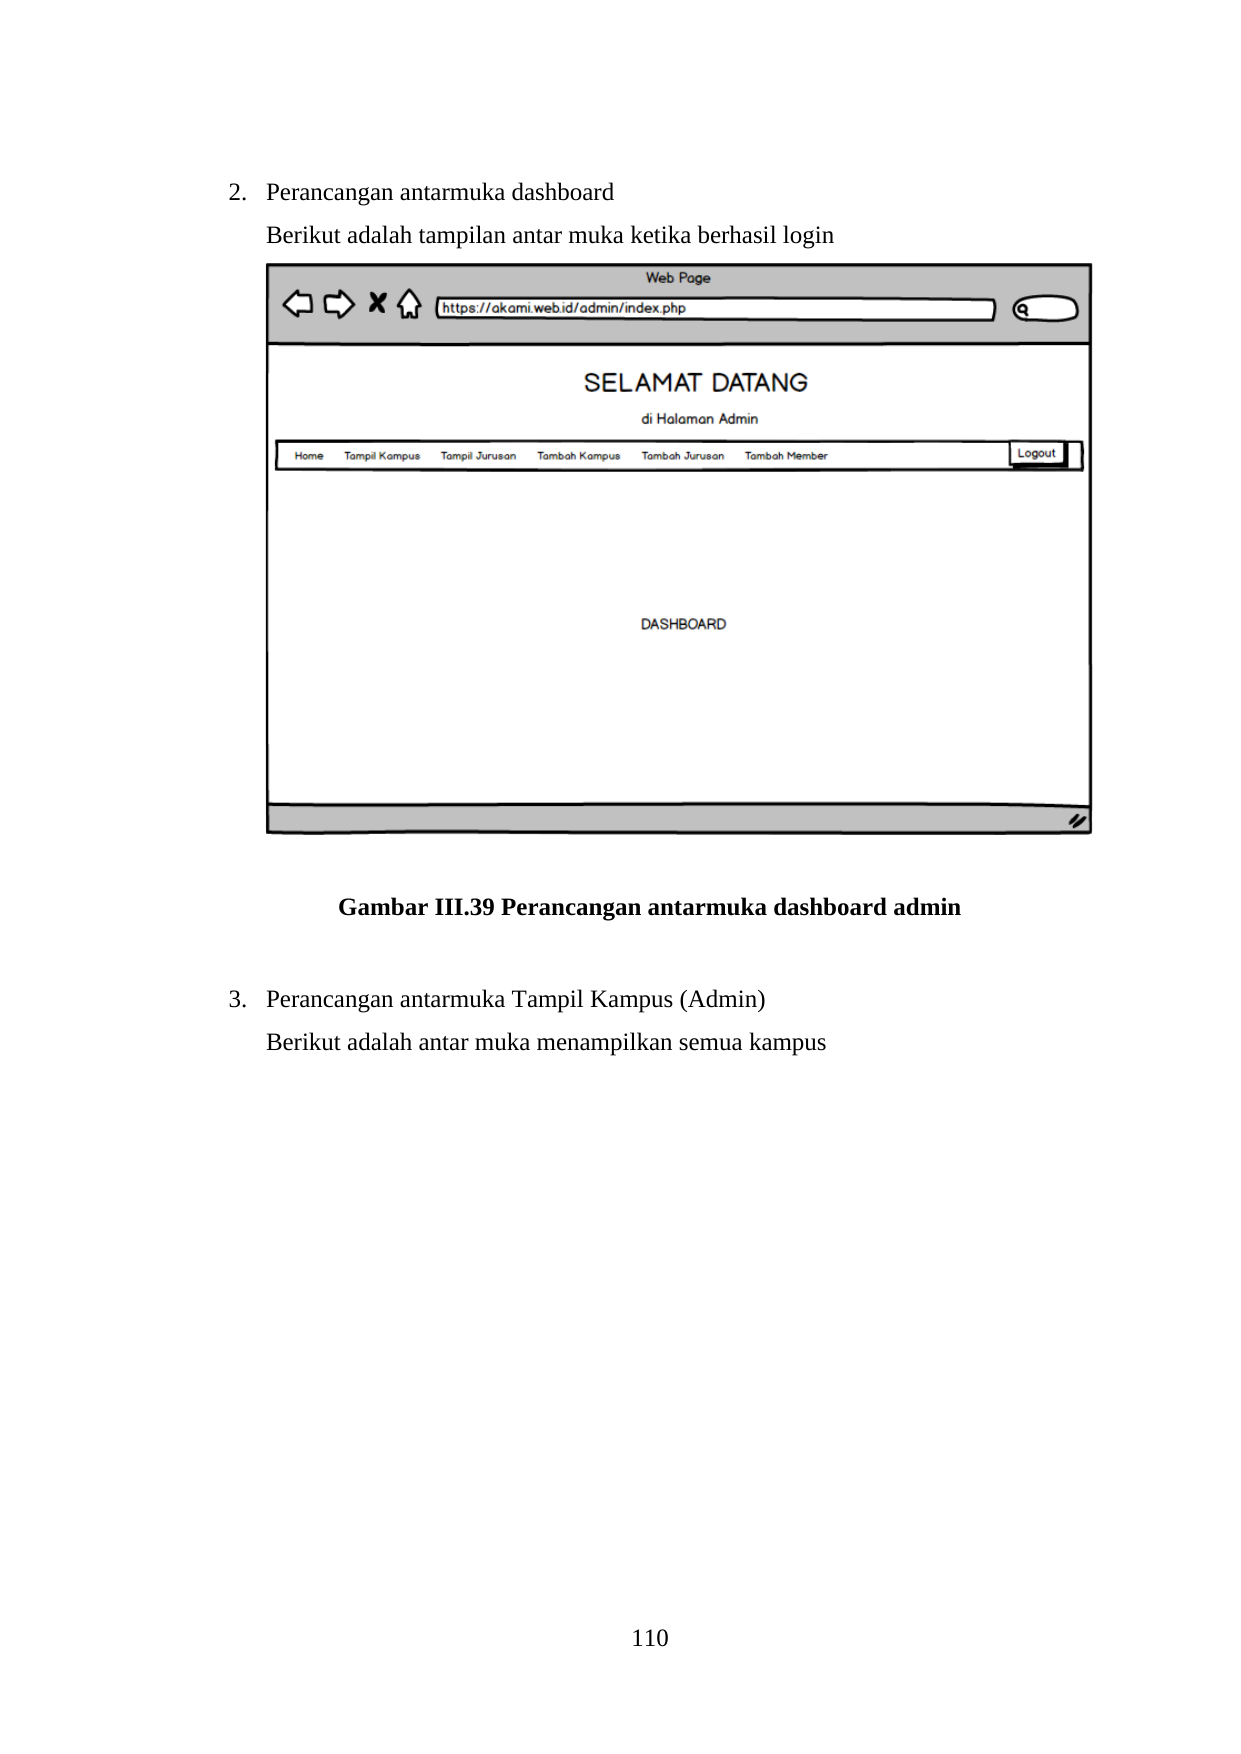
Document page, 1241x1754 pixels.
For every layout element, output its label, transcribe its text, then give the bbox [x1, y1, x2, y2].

list Perancangan antarmuka dashboard [228, 177, 1063, 206]
list Perancangan antarmuka Tampil Kampus (Admin) [228, 984, 1063, 1013]
picture [265, 263, 1093, 835]
text Gambar III.39 Perancangan antarmuka dashboard admin [236, 892, 1063, 920]
list Berikut adalah tampilan antar muka ketika berhasil login [266, 220, 1063, 249]
list Berikut adalah antar muka menampilkan semua kampus [266, 1027, 1063, 1056]
